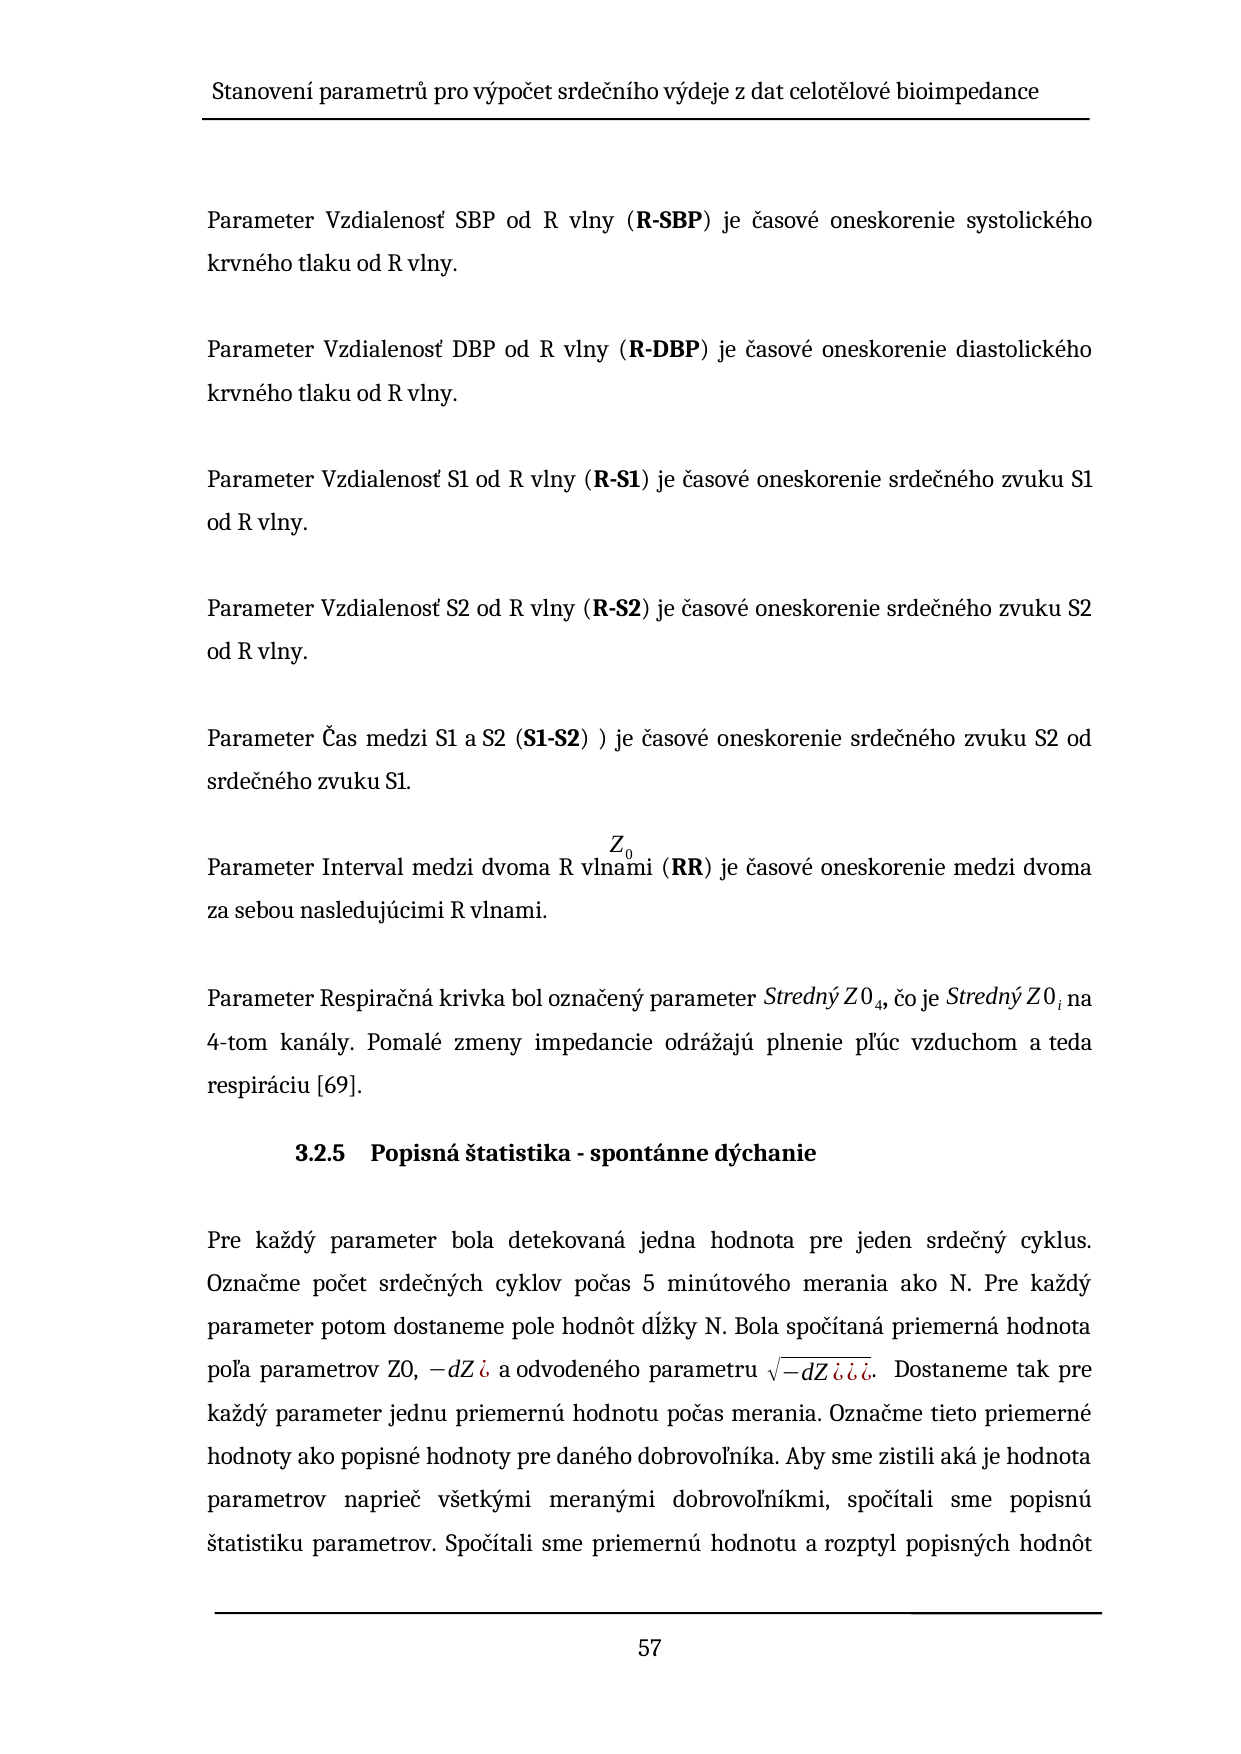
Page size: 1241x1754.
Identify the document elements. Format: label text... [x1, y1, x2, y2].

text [207, 1226, 1092, 1557]
text Parameter Respiračná krivka bol označený parameter , čo je na 4-tom kanály. Pomalé zmeny impedancie odrážajú plnenie pľúc vzduchom a teda respiráciu [69]. [207, 982, 1092, 1100]
text Parameter Interval medzi dvoma R vlnami (RR) je časové oneskorenie medzi dvoma za sebou nasledujúcimi R vlnami. [207, 853, 1092, 925]
text Parameter Vzdialenosť S2 od R vlny (R-S2) je časové oneskorenie srdečného zvuku S2 od R vlny. [207, 594, 1092, 666]
text Parameter Vzdialenosť DBP od R vlny (R-DBP) je časové oneskorenie diastolického krvného tlaku od R vlny. [207, 335, 1092, 407]
subtitle Popisná štatistika - spontánne dýchanie [295, 1139, 1092, 1168]
text Parameter Vzdialenosť S1 od R vlny (R-S1) je časové oneskorenie srdečného zvuku S1 od R vlny. [207, 465, 1092, 537]
text Parameter Čas medzi S1 a S2 (S1-S2) ) je časové oneskorenie srdečného zvuku S2 od srdečného zvuku S1. [207, 723, 1092, 795]
text Parameter Vzdialenosť SBP od R vlny (R-SBP) je časové oneskorenie systolického krvného tlaku od R vlny. [207, 206, 1092, 278]
